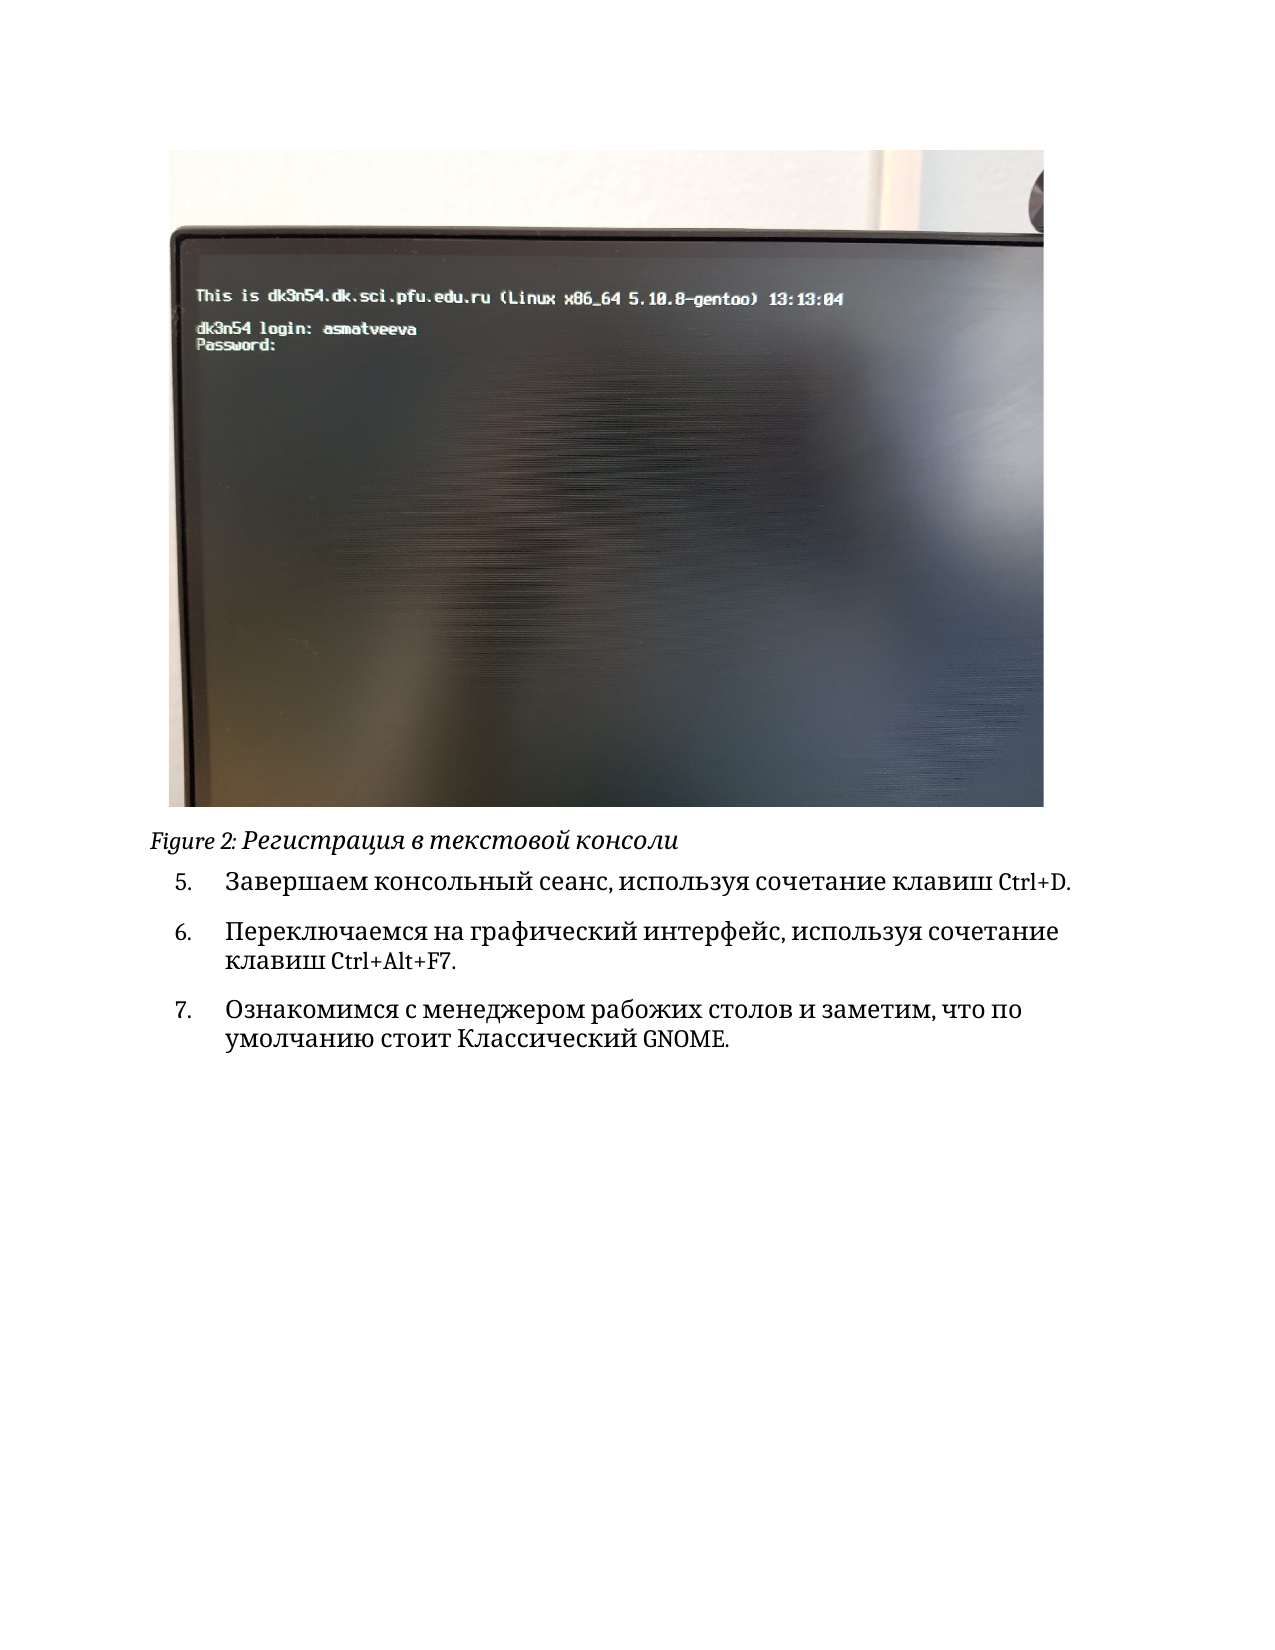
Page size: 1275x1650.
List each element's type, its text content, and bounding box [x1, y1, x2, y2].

list Завершаем консольный сеанс, используя сочетание клавиш Ctrl+D. [175, 868, 1125, 897]
list Ознакомимся с менеджером рабожих столов и заметим, что по умолчанию стоит Классический GNOME. [175, 996, 1125, 1054]
list Переключаемся на графический интерфейс, используя сочетание клавиш Ctrl+Alt+F7. [175, 918, 1125, 975]
picture [168, 150, 1044, 807]
text Figure 2: Регистрация в текстовой консоли [150, 827, 1125, 856]
